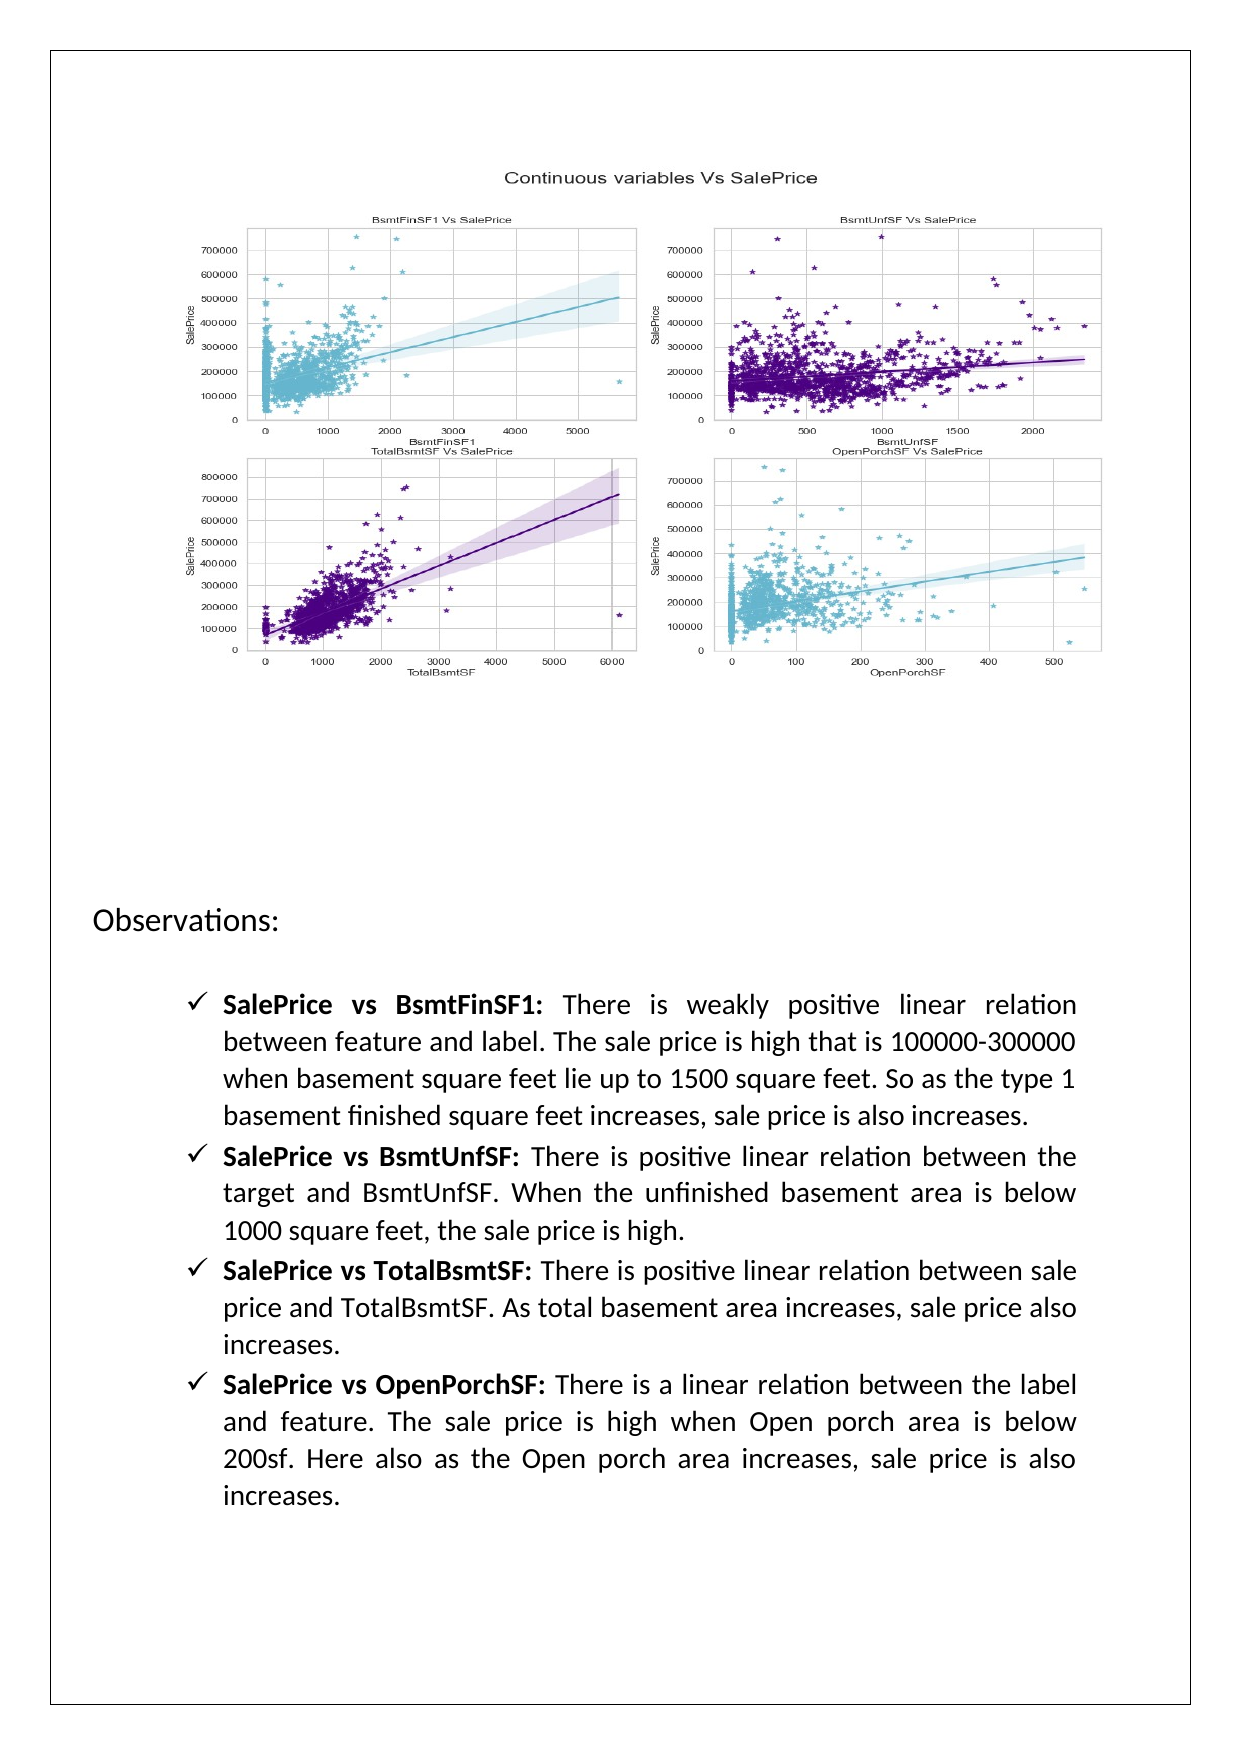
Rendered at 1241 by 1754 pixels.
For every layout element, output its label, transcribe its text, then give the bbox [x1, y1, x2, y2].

list SalePrice vs BsmtFinSF1: There is weakly positive linear relation between feature and label. The sale price is high that is 100000-300000 when basement square feet lie up to 1500 square feet. So as the type 1 basement finished square feet increases, sale price is also increases. [185, 986, 1078, 1133]
list SalePrice vs TotalBsmtSF: There is positive linear relation between sale price and TotalBsmtSF. As total basement area increases, sale price also increases. [185, 1252, 1078, 1361]
text Observations: [92, 899, 1183, 940]
list SalePrice vs OpenPorchSF: There is a linear relation between the label and feature. The sale price is high when Open porch area is below 200sf. Here also as the Open porch area increases, sale price is also increases. [185, 1366, 1078, 1512]
list SalePrice vs BsmtUnfSF: There is positive linear relation between the target and BsmtUnfSF. When the unfinished basement area is below 1000 square feet, the sale price is high. [185, 1138, 1078, 1247]
picture [169, 166, 1105, 690]
